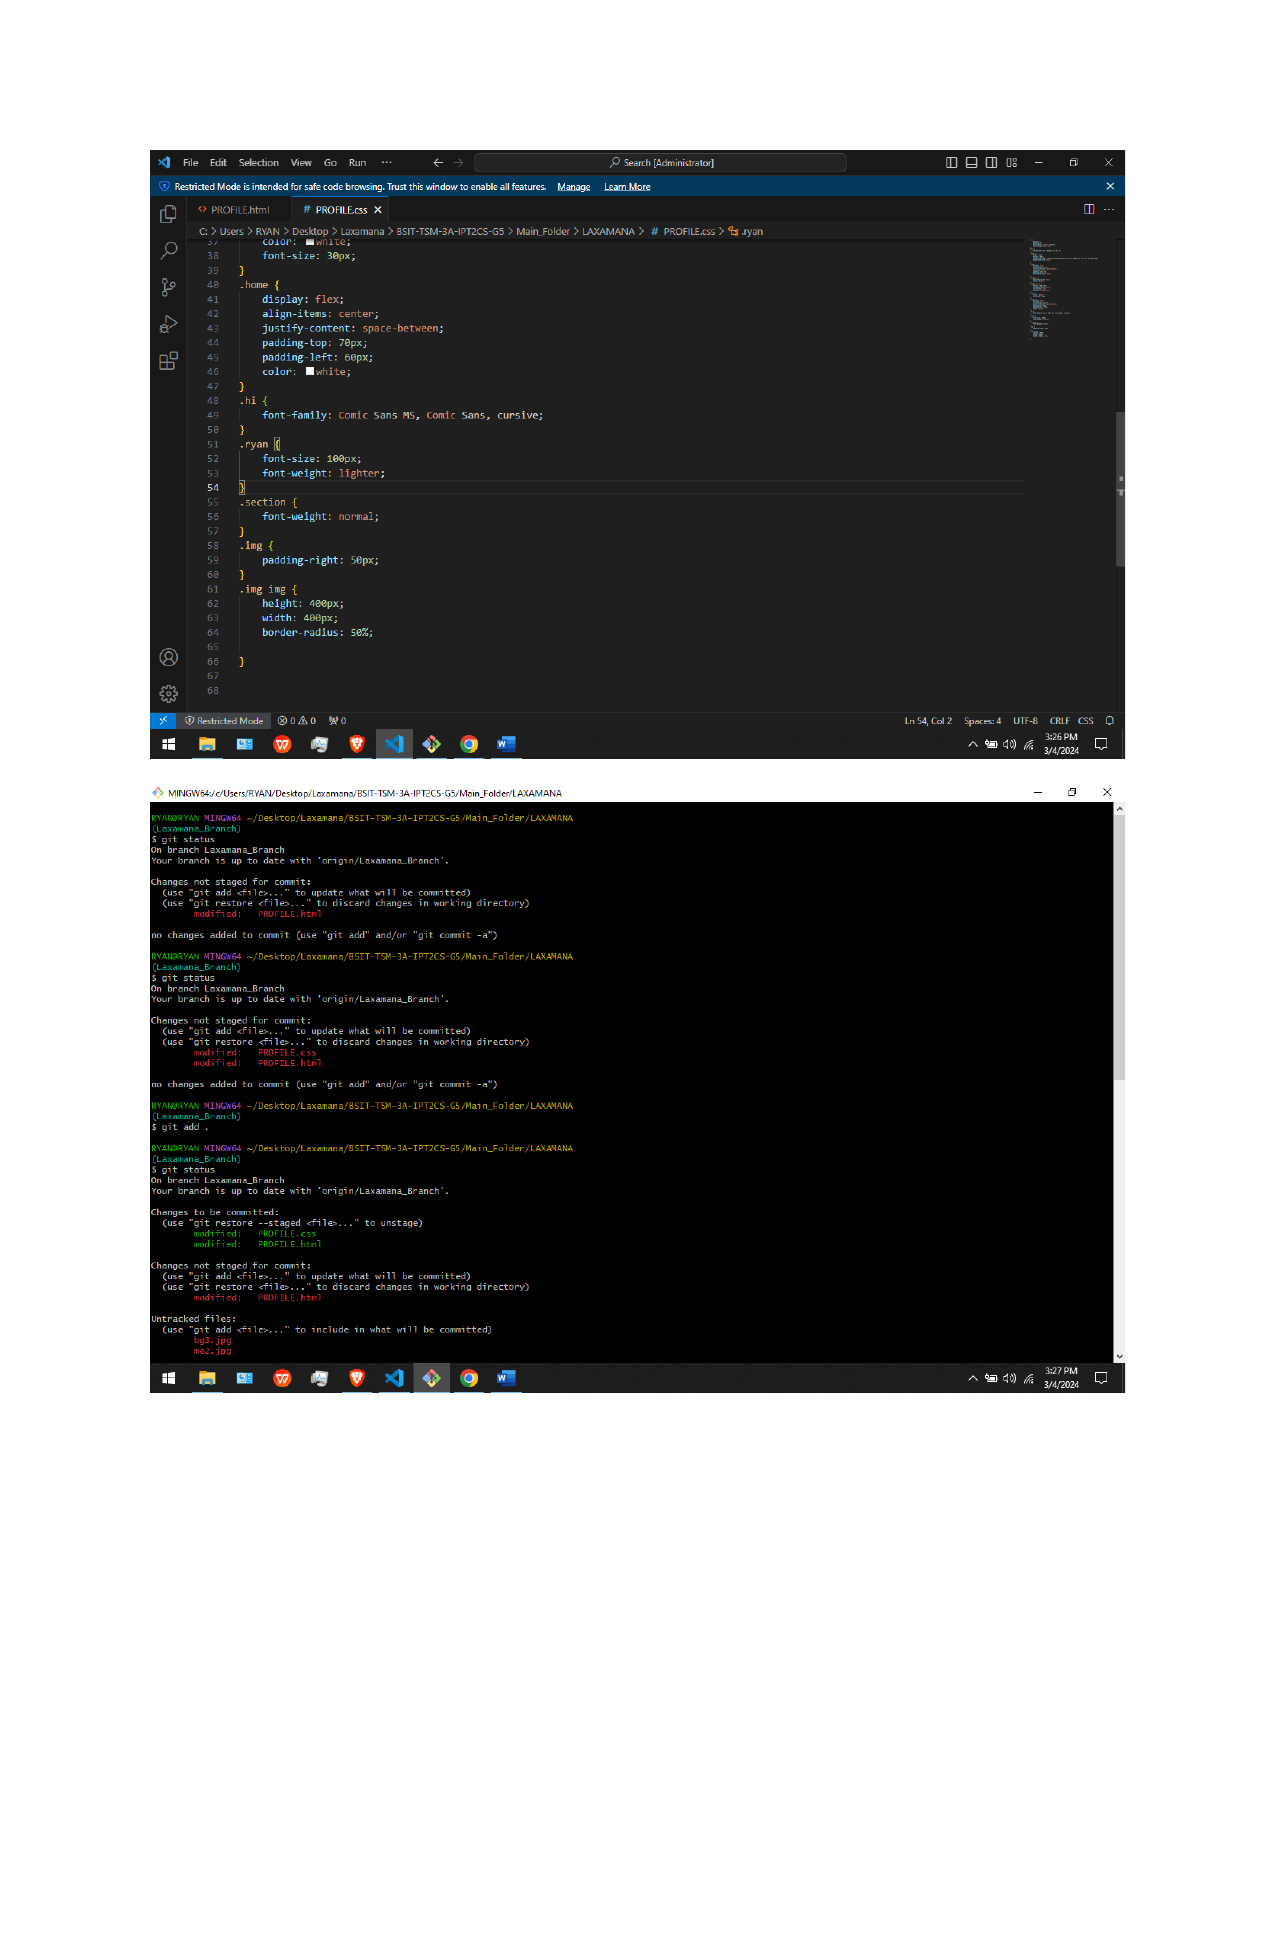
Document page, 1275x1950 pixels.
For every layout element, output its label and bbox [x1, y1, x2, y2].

picture [150, 150, 1125, 759]
picture [150, 784, 1125, 1393]
